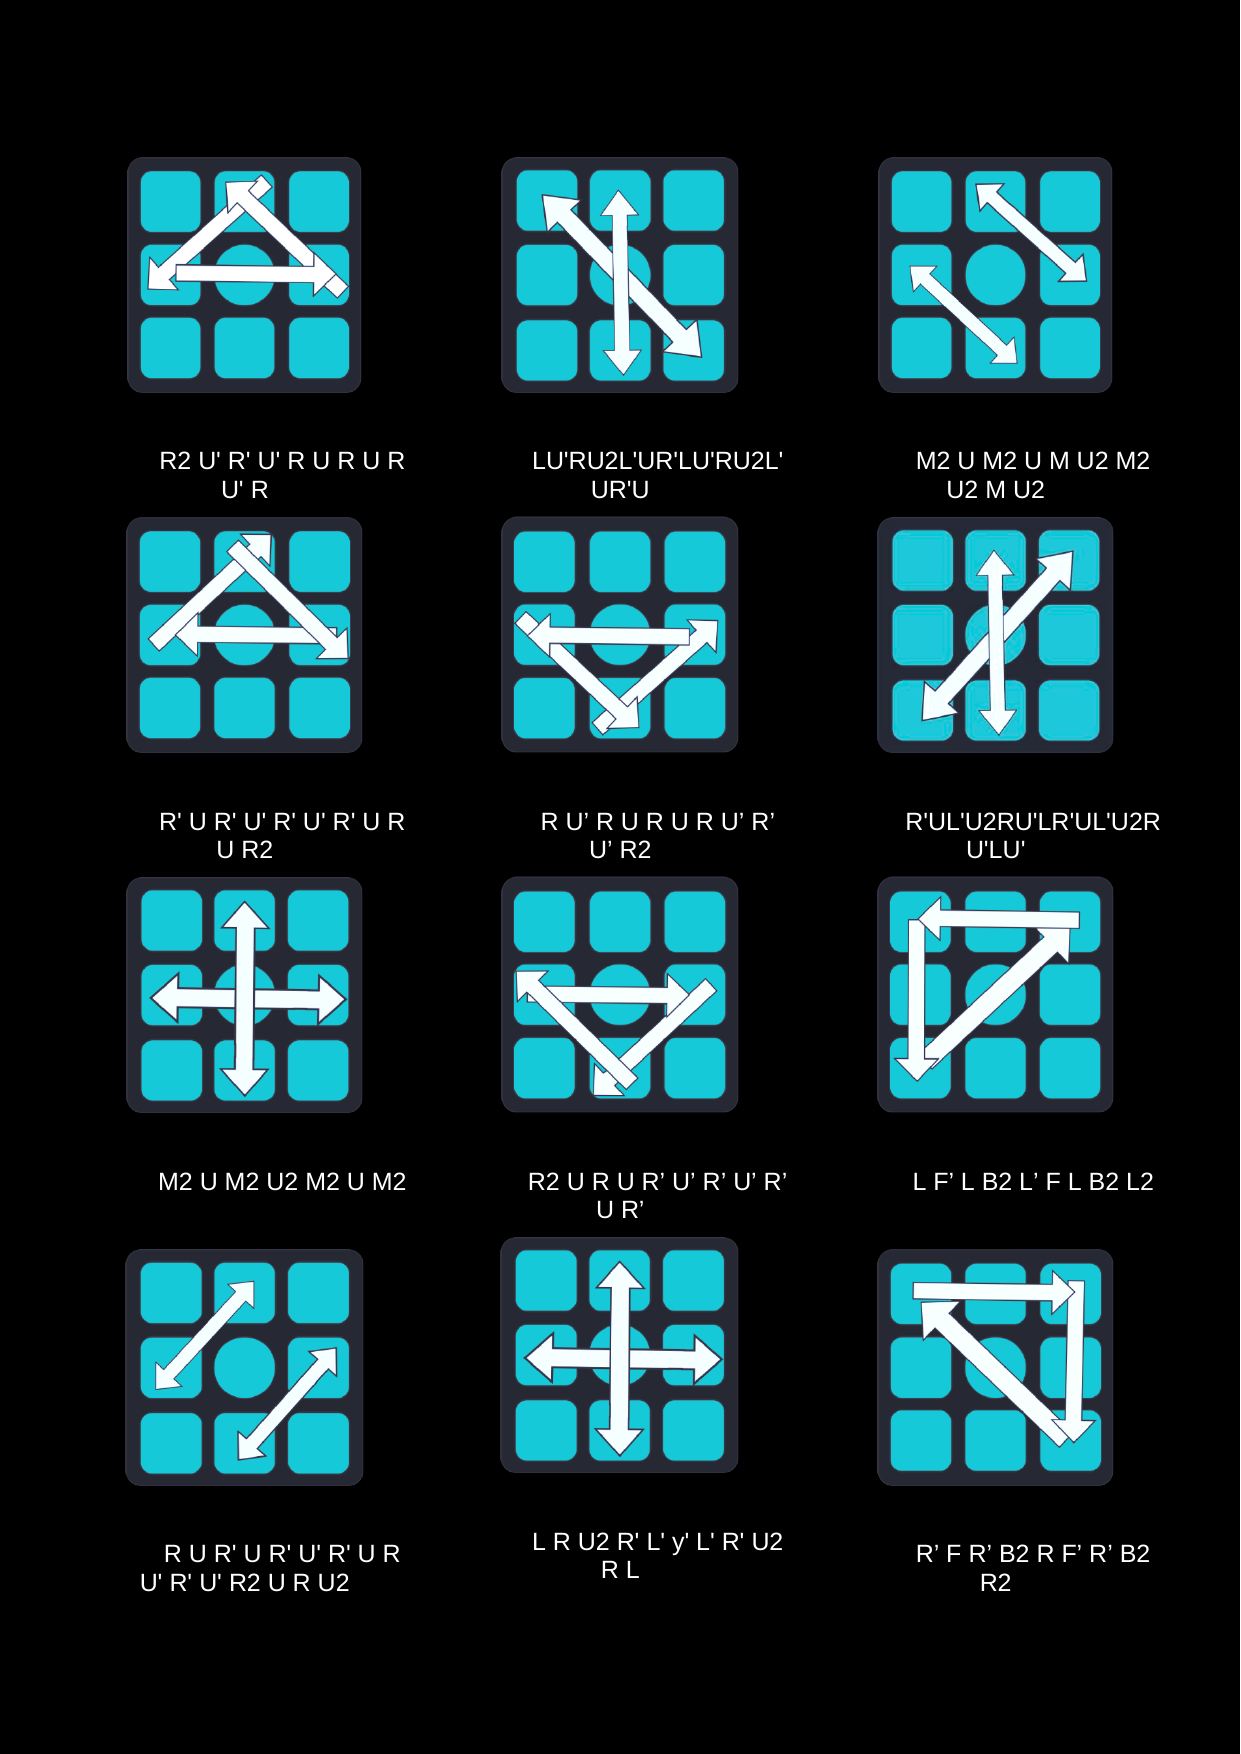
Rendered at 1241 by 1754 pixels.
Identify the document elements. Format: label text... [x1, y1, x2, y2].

picture [501, 876, 739, 1113]
picture [127, 156, 362, 393]
picture [125, 1248, 364, 1486]
text R U’ R U R U R U’ R’ U’ R2 [450, 806, 790, 864]
text M2 U M2 U2 M2 U M2 [75, 1167, 414, 1195]
text LU'RU2L'UR'LU'RU2L'UR'U [450, 446, 790, 504]
text R2 U R U R’ U’ R’ U’ R’ U R’ [450, 1167, 790, 1224]
picture [877, 1248, 1114, 1486]
text M2 U M2 U M U2 M2 U2 M U2 [826, 446, 1165, 504]
text R U R' U R' U' R' U R U' R' U' R2 U R U2 [75, 1539, 414, 1597]
picture [877, 516, 1114, 753]
picture [126, 876, 363, 1113]
text R' U R' U' R' U' R' U R U R2 [75, 806, 414, 864]
picture [501, 516, 739, 753]
picture [877, 876, 1114, 1113]
picture [878, 156, 1113, 393]
picture [126, 516, 363, 753]
text L F’ L B2 L’ F L B2 L2 [826, 1167, 1165, 1195]
text R’ F R’ B2 R F’ R’ B2 R2 [826, 1539, 1165, 1597]
text L R U2 R' L' y' L' R' U2 R L [450, 1527, 790, 1584]
picture [500, 1236, 739, 1473]
picture [501, 156, 739, 393]
text R'UL'U2RU'LR'UL'U2RU'LU' [826, 806, 1165, 864]
text R2 U' R' U' R U R U R U' R [75, 446, 414, 504]
